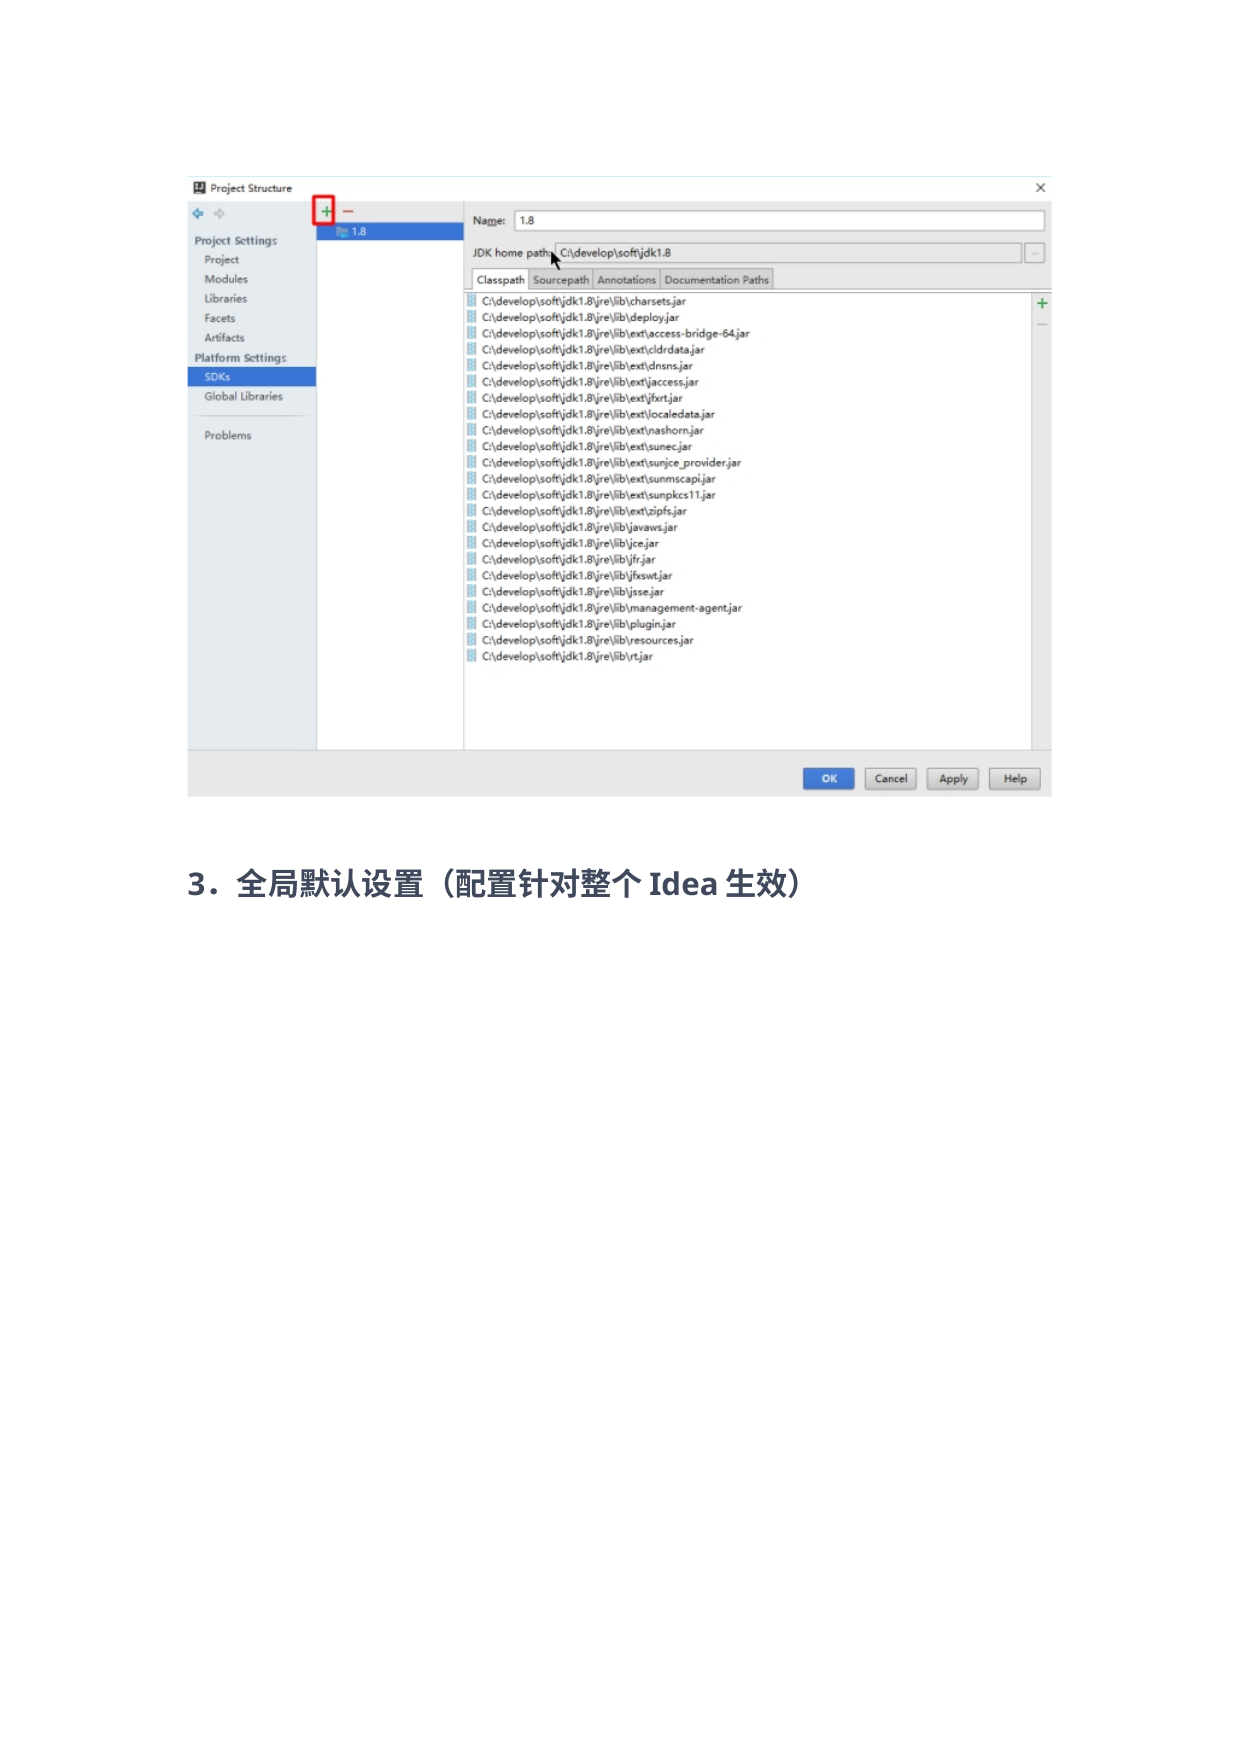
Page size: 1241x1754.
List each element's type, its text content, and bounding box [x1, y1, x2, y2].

picture [187, 176, 1053, 798]
text 3．全局默认设置（配置针对整个Idea生效） [187, 849, 1053, 914]
